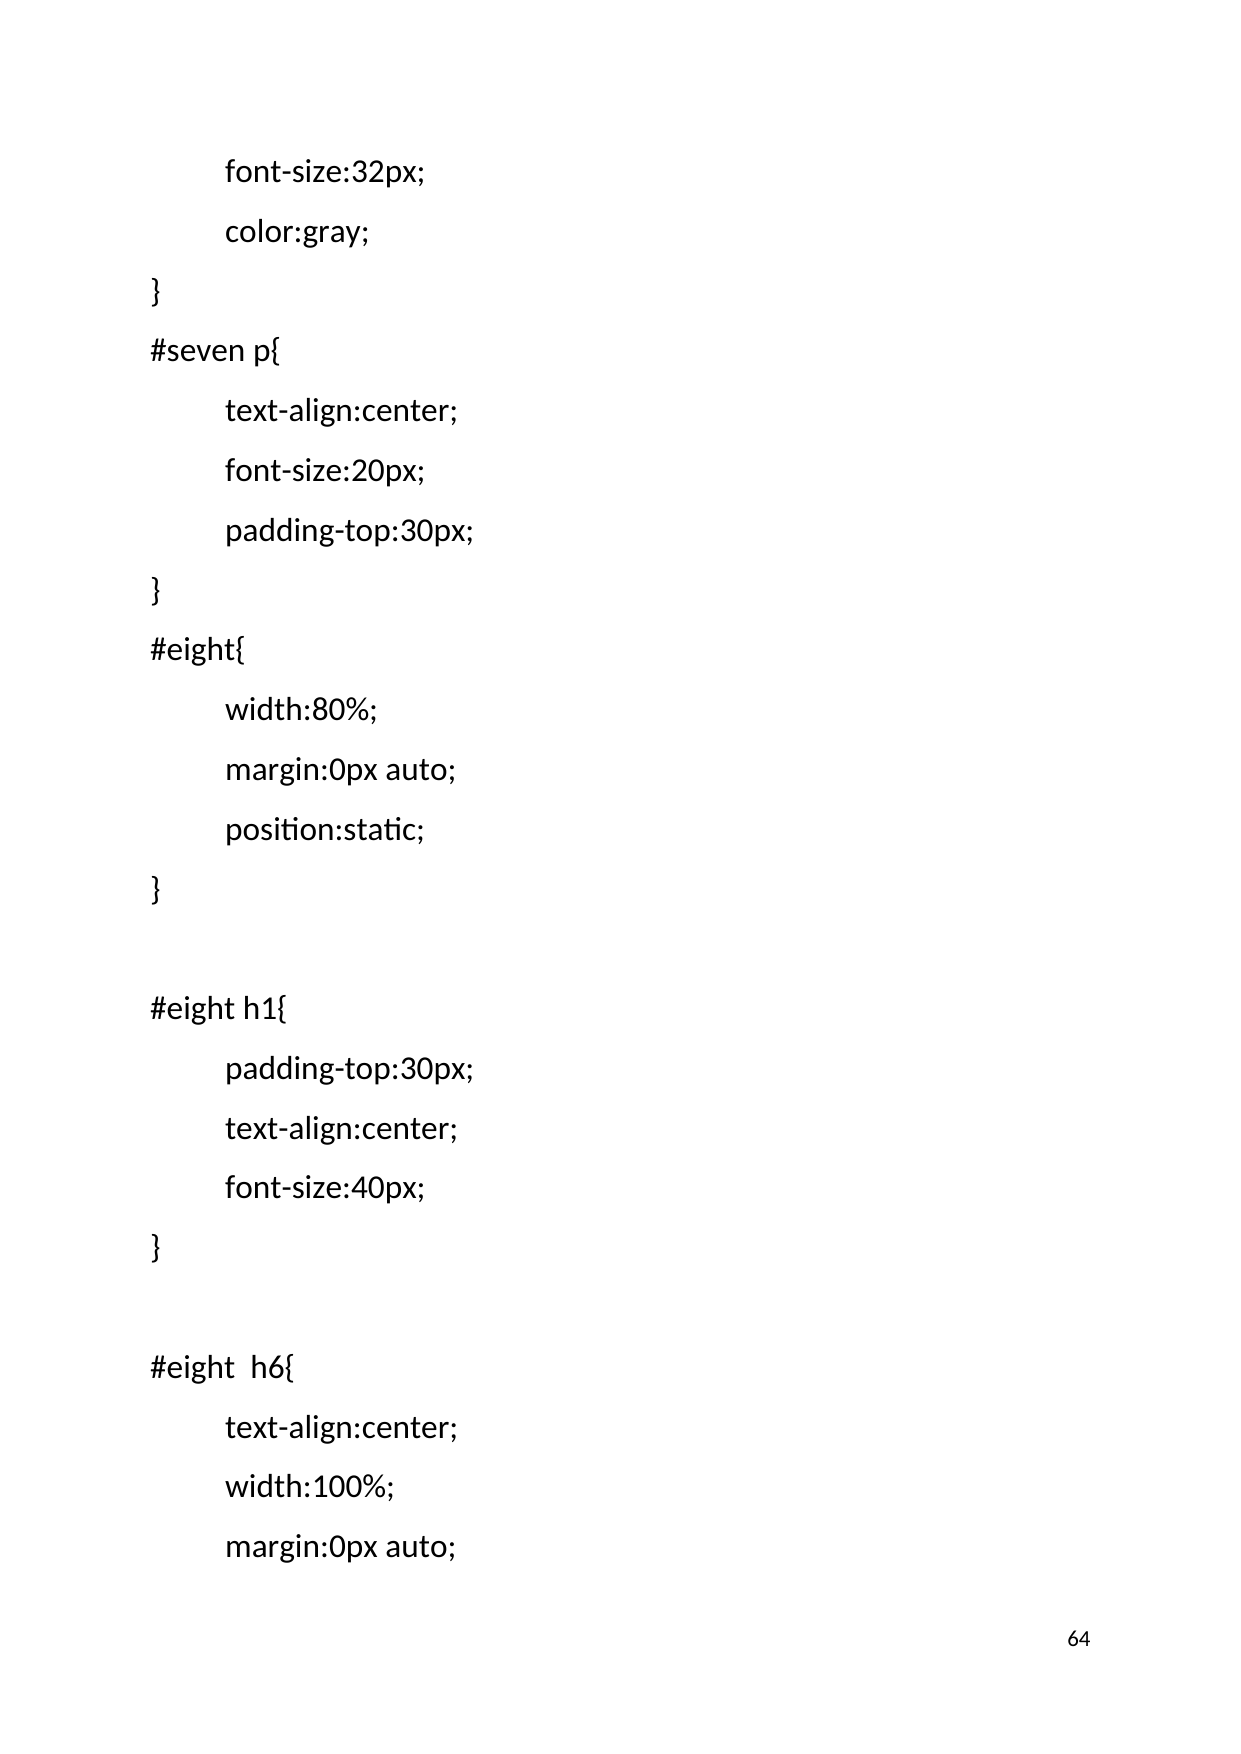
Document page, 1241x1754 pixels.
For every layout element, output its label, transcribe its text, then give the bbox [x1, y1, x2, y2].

text } [150, 269, 1090, 310]
text text-align:center; [150, 1406, 1090, 1446]
text font-size:32px; [150, 150, 1090, 191]
text font-size:20px; [150, 449, 1090, 490]
text width:80%; [150, 688, 1090, 729]
text margin:0px auto; [150, 748, 1090, 789]
text } [150, 568, 1090, 609]
text position:static; [150, 808, 1090, 848]
text #eight h6{ [150, 1346, 1090, 1387]
text #seven p{ [150, 329, 1090, 370]
text #eight h1{ [150, 987, 1090, 1028]
text font-size:40px; [150, 1166, 1090, 1207]
text padding-top:30px; [150, 509, 1090, 549]
text width:100%; [150, 1465, 1090, 1506]
text margin:0px auto; [150, 1525, 1090, 1566]
text color:gray; [150, 210, 1090, 251]
text padding-top:30px; [150, 1047, 1090, 1088]
text } [150, 1226, 1090, 1267]
text #eight{ [150, 628, 1090, 669]
text } [150, 867, 1090, 908]
text text-align:center; [150, 1107, 1090, 1147]
text text-align:center; [150, 389, 1090, 430]
